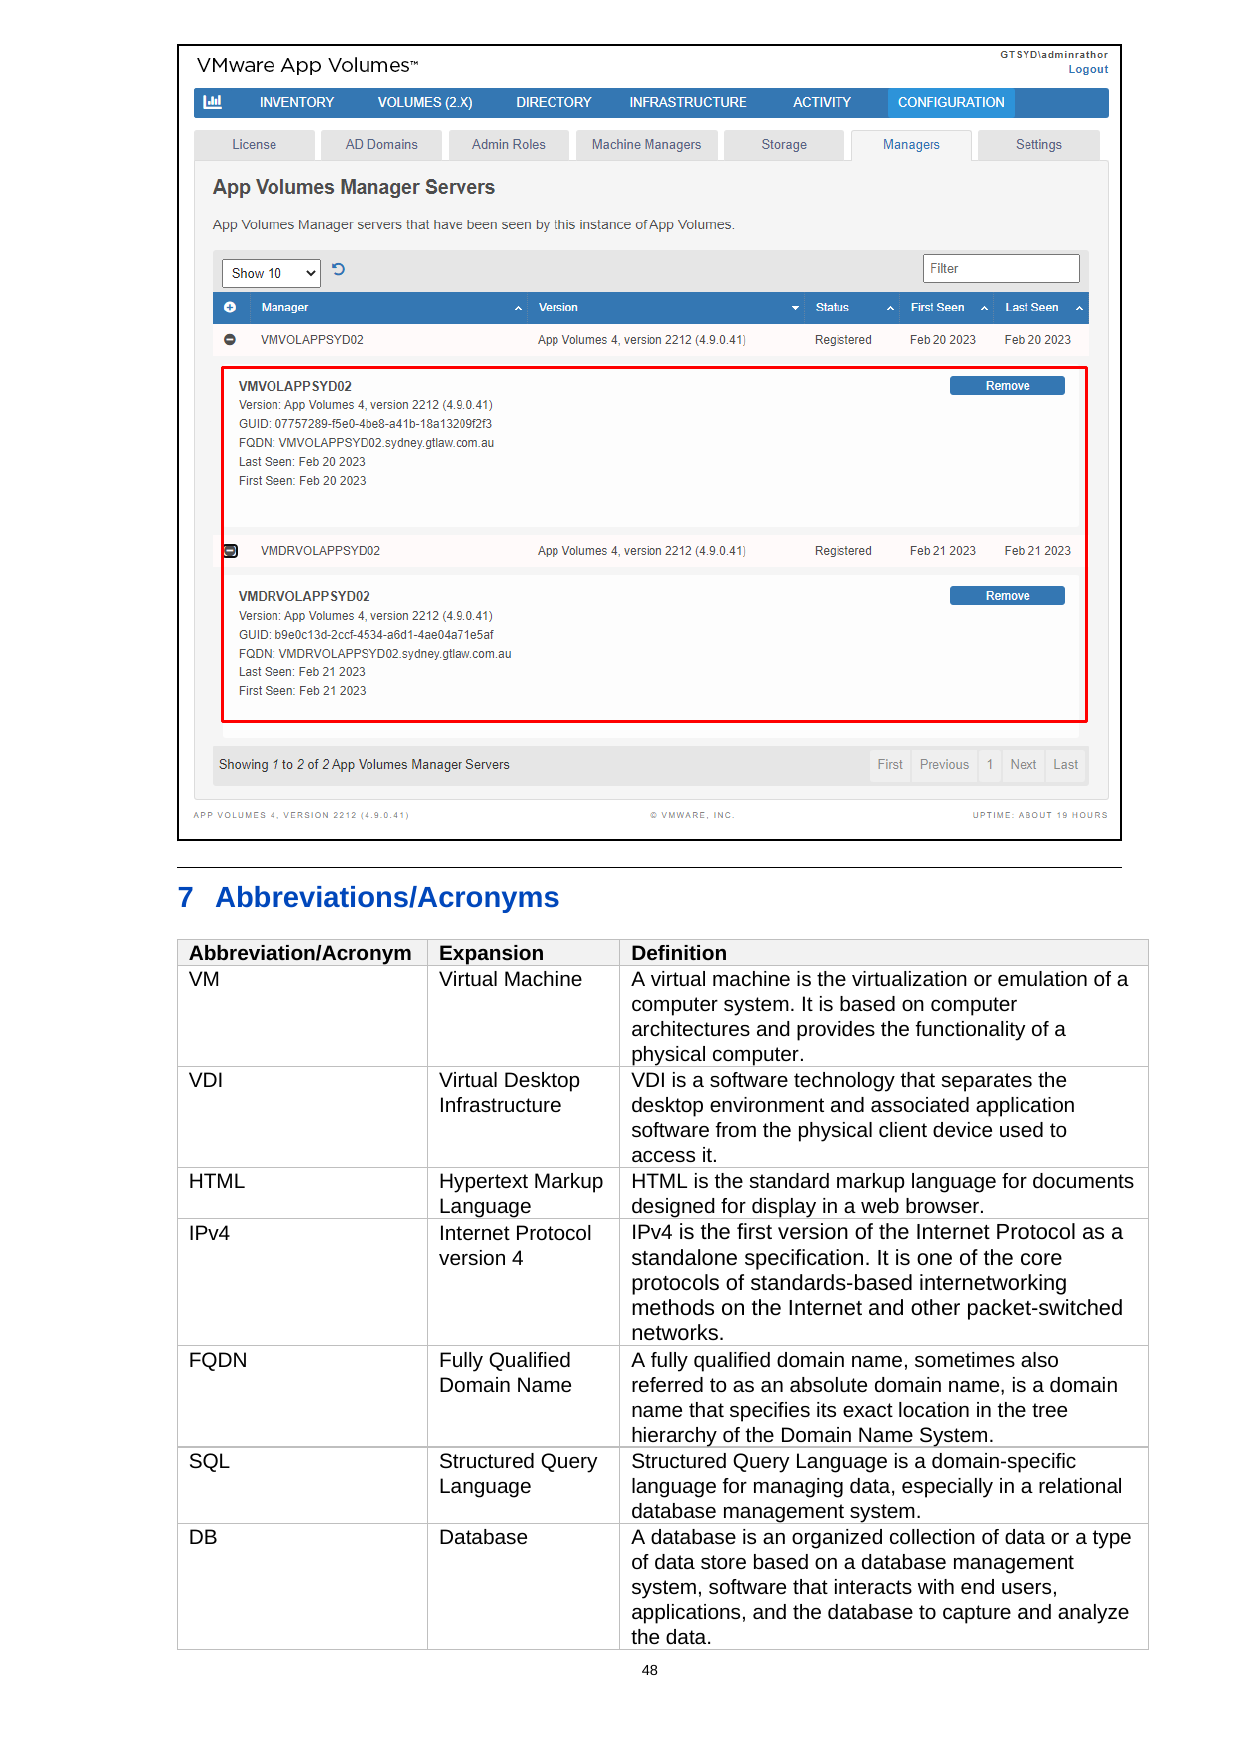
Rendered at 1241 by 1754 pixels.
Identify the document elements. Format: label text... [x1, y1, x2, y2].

table_cell SQL [178, 1448, 427, 1522]
table_cell Fully Qualified Domain Name [428, 1346, 619, 1446]
picture [179, 46, 1120, 839]
table_cell A virtual machine is the virtualization or emulation of a computer system. It is based on computer architectures and provides the functionality of a physical computer. [620, 966, 1148, 1066]
table_header Definition [620, 940, 1148, 965]
table_header Abbreviation/Acronym [178, 940, 427, 965]
table_cell Virtual Desktop Infrastructure [428, 1067, 619, 1167]
table_cell VM [178, 966, 427, 1066]
table_cell Database [428, 1524, 619, 1648]
table_cell Hypertext Markup Language [428, 1168, 619, 1218]
table_cell VDI is a software technology that separates the desktop environment and associated application software from the physical client device used to access it. [620, 1067, 1148, 1167]
table_cell A database is an organized collection of data or a type of data store based on a database management system, software that interacts with end users, applications, and the database to capture and analyze the data. [620, 1524, 1148, 1648]
table_cell VDI [178, 1067, 427, 1167]
table_cell Structured Query Language [428, 1448, 619, 1522]
table_cell A fully qualified domain name, sometimes also referred to as an absolute domain name, is a domain name that specifies its exact location in the tree hierarchy of the Domain Name System. [620, 1346, 1148, 1446]
table_cell HTML is the standard markup language for documents designed for display in a web browser. [620, 1168, 1148, 1218]
table_cell HTML [178, 1168, 427, 1218]
table_cell DB [178, 1524, 427, 1648]
table_cell Structured Query Language is a domain-specific language for managing data, especially in a relational database management system. [620, 1448, 1148, 1522]
table_cell FQDN [178, 1346, 427, 1446]
table_header Expansion [428, 940, 619, 965]
table_cell Virtual Machine [428, 966, 619, 1066]
subtitle Abbreviations/Acronyms [177, 868, 1122, 914]
table_cell Internet Protocol version 4 [428, 1219, 619, 1345]
table_cell IPv4 [178, 1219, 427, 1345]
table_cell IPv4 is the first version of the Internet Protocol as a standalone specification. It is one of the core protocols of standards-based internetworking methods on the Internet and other packet-switched networks. [620, 1219, 1148, 1345]
